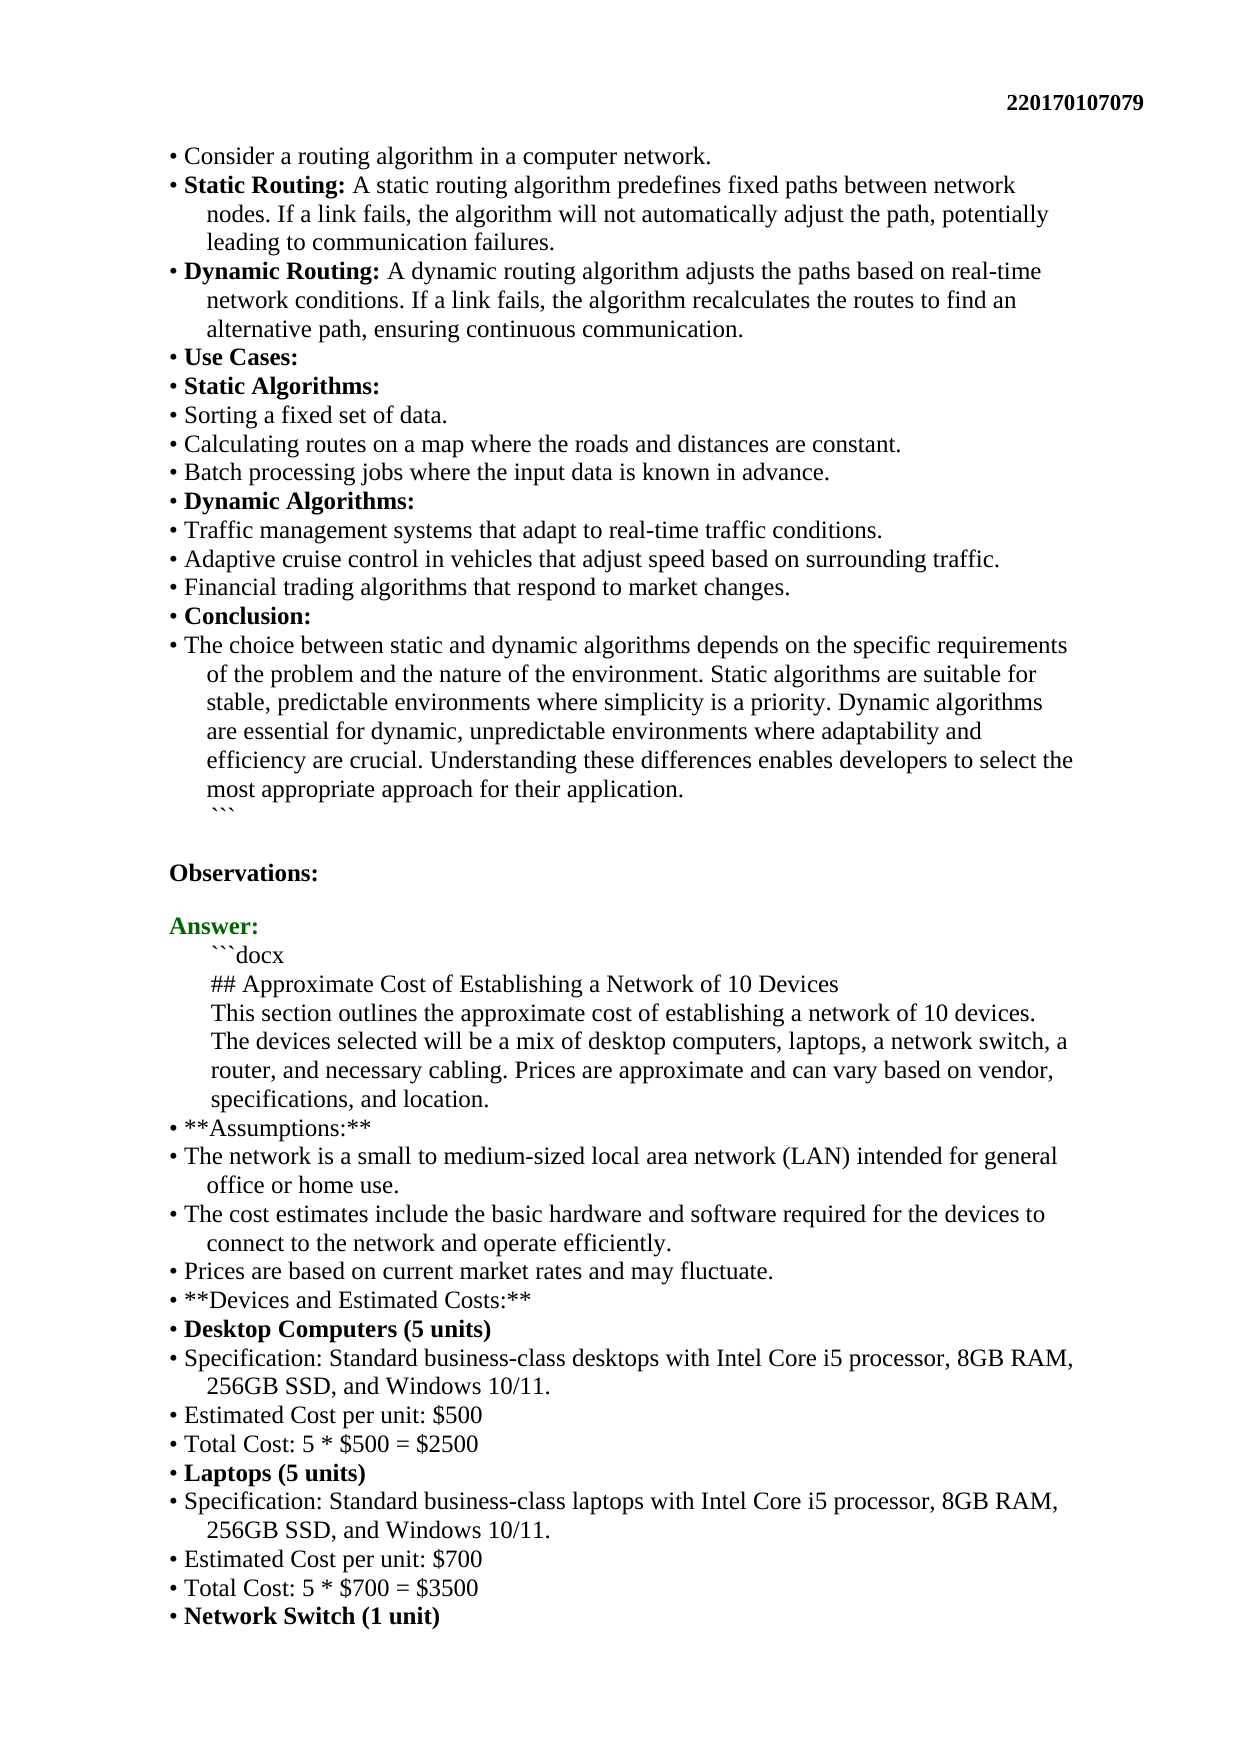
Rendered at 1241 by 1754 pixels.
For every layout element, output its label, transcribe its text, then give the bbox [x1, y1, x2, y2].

text • Use Cases: [169, 342, 1078, 371]
text • **Devices and Estimated Costs:** [169, 1285, 1078, 1314]
text • Adaptive cruise control in vehicles that adjust speed based on surrounding traffic. [169, 544, 1078, 572]
text • Network Switch (1 unit) [169, 1601, 1078, 1630]
text • The network is a small to medium-sized local area network (LAN) intended for general office or home use. [169, 1141, 1078, 1199]
text • Static Algorithms: [169, 371, 1078, 400]
text This section outlines the approximate cost of establishing a network of 10 devices. The devices selected will be a mix of desktop computers, laptops, a network switch, a router, and necessary cabling. Prices are approximate and can vary based on vendor, specifications, and location. [211, 998, 1078, 1113]
text • Consider a routing algorithm in a computer network. [169, 141, 1078, 170]
text • Financial trading algorithms that respond to market changes. [169, 572, 1078, 601]
text ``` [211, 802, 1078, 831]
text • Prices are based on current market rates and may fluctuate. [169, 1256, 1078, 1285]
text • Total Cost: 5 * $700 = $3500 [169, 1573, 1078, 1601]
text • The choice between static and dynamic algorithms depends on the specific requirements of the problem and the nature of the environment. Static algorithms are suitable for stable, predictable environments where simplicity is a priority. Dynamic algorithms are essential for dynamic, unpredictable environments where adaptability and efficiency are crucial. Understanding these differences enables developers to select the most appropriate approach for their application. [169, 630, 1078, 802]
text • Estimated Cost per unit: $700 [169, 1544, 1078, 1573]
text • Static Routing: A static routing algorithm predefines fixed paths between network nodes. If a link fails, the algorithm will not automatically adjust the path, potentially leading to communication failures. [169, 170, 1078, 256]
text Observations: [169, 858, 1078, 886]
text • Estimated Cost per unit: $500 [169, 1400, 1078, 1429]
text • The cost estimates include the basic hardware and software required for the devices to connect to the network and operate efficiently. [169, 1199, 1078, 1256]
text • Specification: Standard business-class laptops with Intel Core i5 processor, 8GB RAM, 256GB SSD, and Windows 10/11. [169, 1486, 1078, 1544]
text Answer: [169, 911, 1078, 940]
text • Sorting a fixed set of data. [169, 400, 1078, 429]
text • Dynamic Algorithms: [169, 486, 1078, 515]
text • **Assumptions:** [169, 1113, 1078, 1141]
text • Laptops (5 units) [169, 1458, 1078, 1486]
text ```docx [211, 940, 1078, 969]
text • Batch processing jobs where the input data is known in advance. [169, 457, 1078, 486]
text ## Approximate Cost of Establishing a Network of 10 Devices [211, 969, 1078, 998]
text • Conclusion: [169, 601, 1078, 630]
text • Total Cost: 5 * $500 = $2500 [169, 1429, 1078, 1458]
text • Specification: Standard business-class desktops with Intel Core i5 processor, 8GB RAM, 256GB SSD, and Windows 10/11. [169, 1343, 1078, 1400]
text • Dynamic Routing: A dynamic routing algorithm adjusts the paths based on real-time network conditions. If a link fails, the algorithm recalculates the routes to find an alternative path, ensuring continuous communication. [169, 256, 1078, 342]
text • Desktop Computers (5 units) [169, 1314, 1078, 1343]
text • Traffic management systems that adapt to real-time traffic conditions. [169, 515, 1078, 544]
text • Calculating routes on a map where the roads and distances are constant. [169, 429, 1078, 457]
